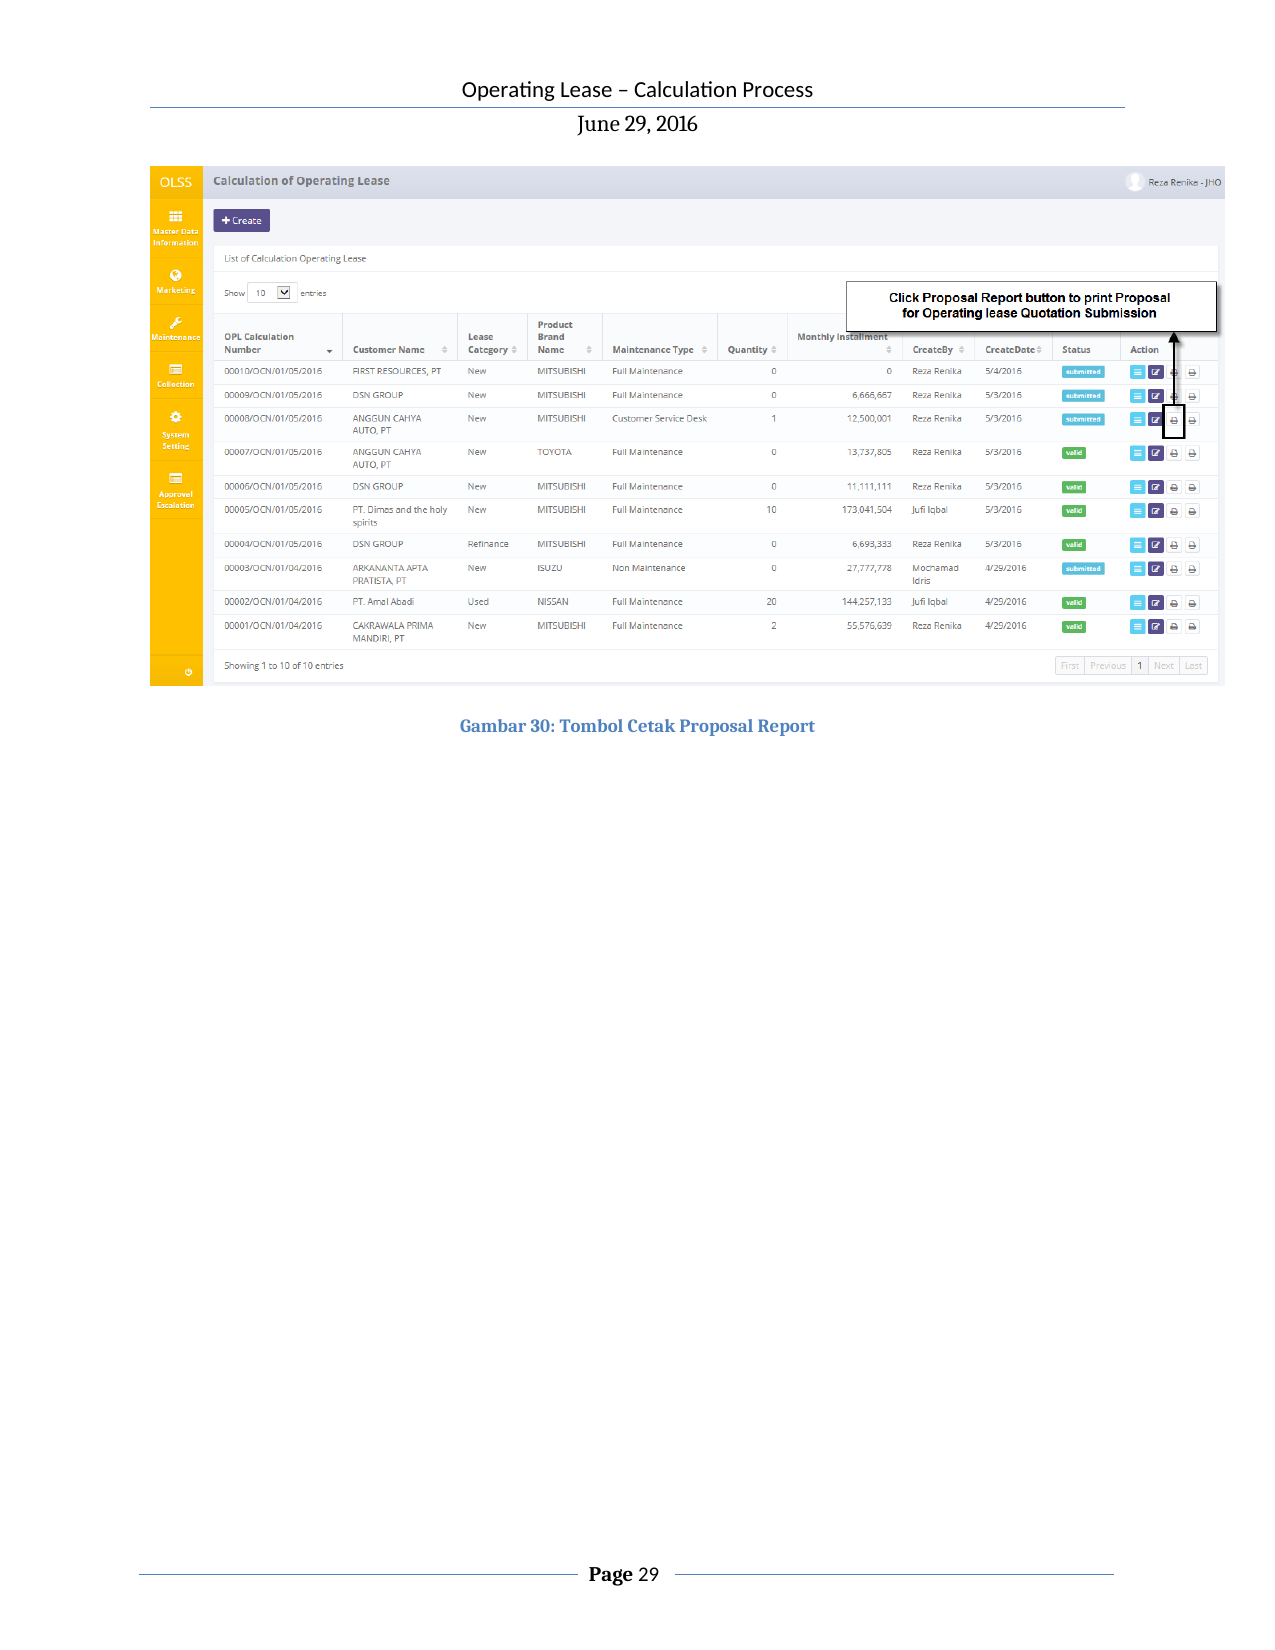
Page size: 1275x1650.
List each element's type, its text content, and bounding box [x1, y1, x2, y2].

text Gambar 30: Tombol Cetak Proposal Report [150, 715, 1125, 737]
picture [150, 166, 1225, 686]
